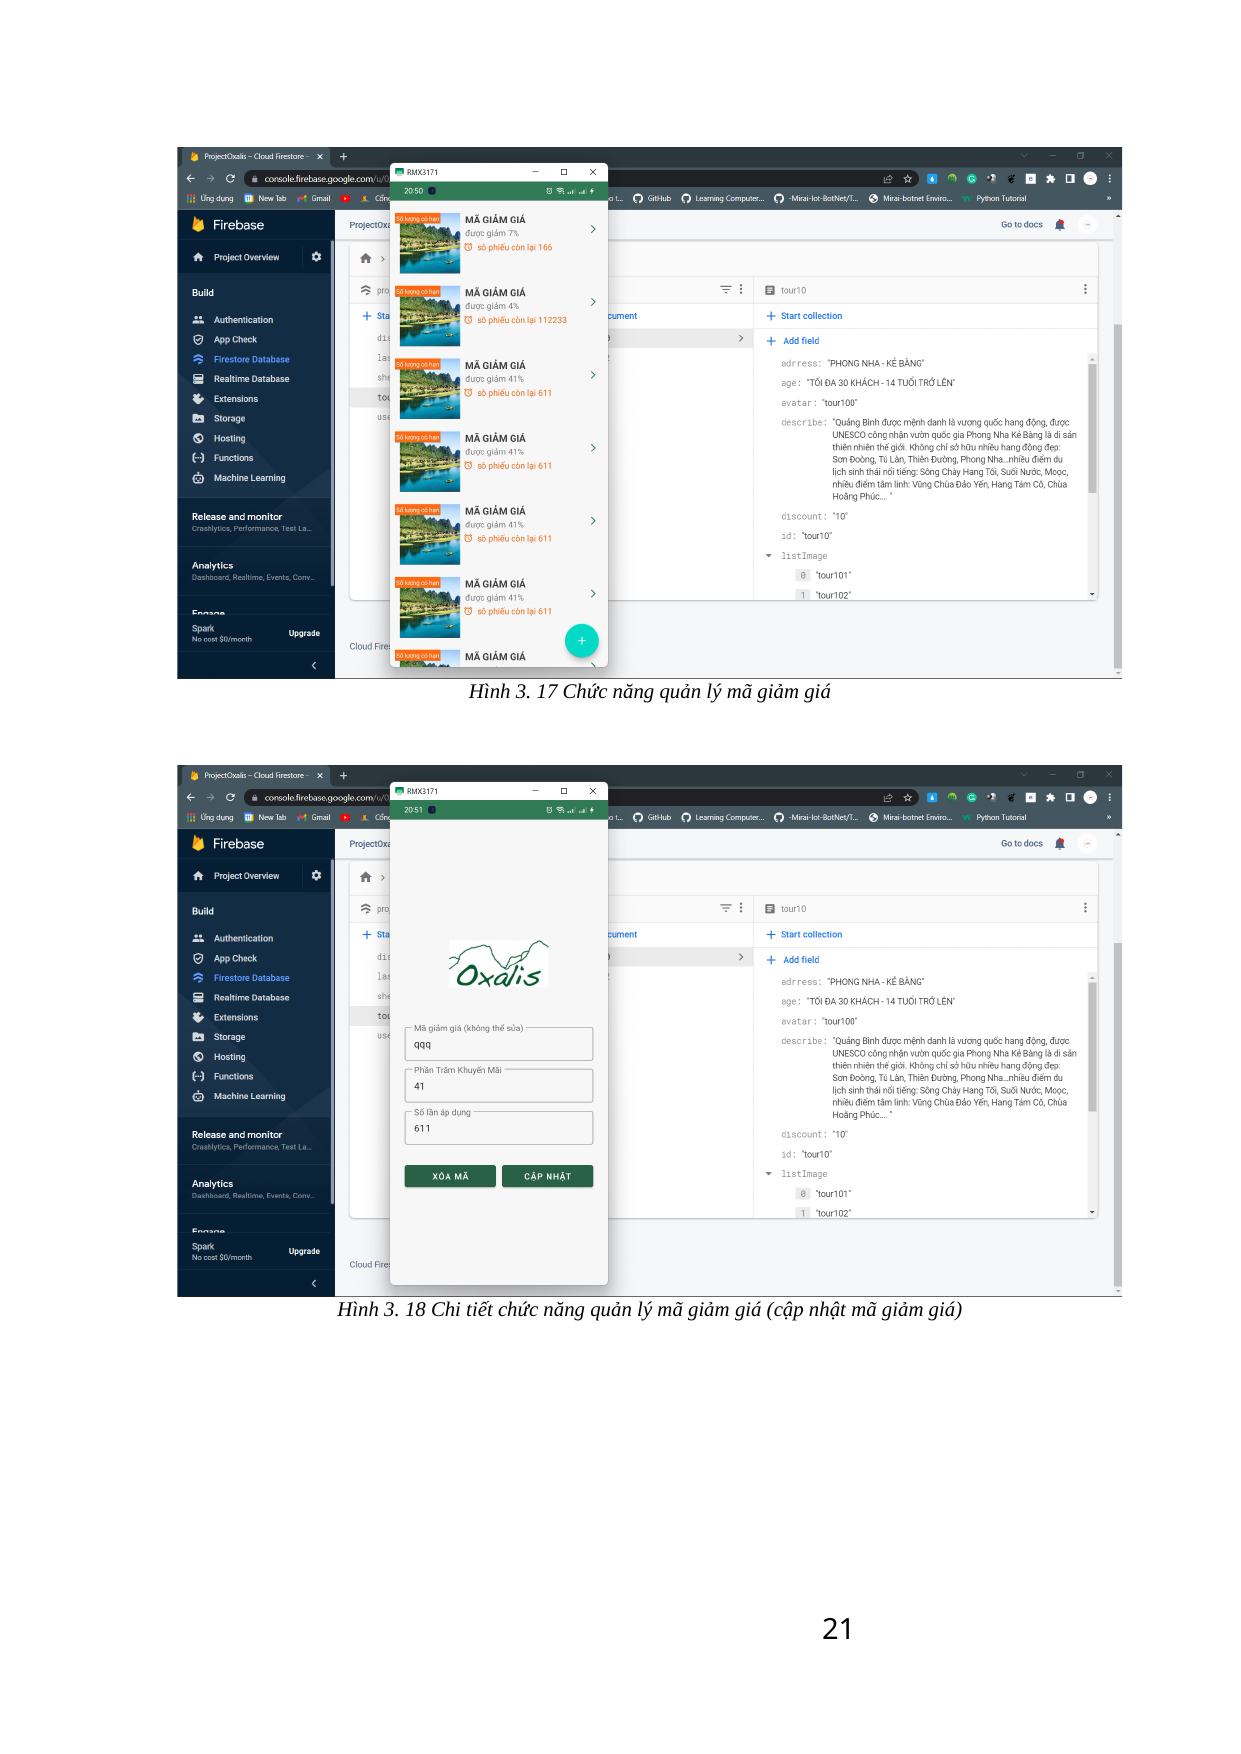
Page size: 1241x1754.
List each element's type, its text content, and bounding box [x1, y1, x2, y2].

text Hình 3. 17 Chức năng quản lý mã giảm giá [177, 679, 1122, 703]
text Hình 3. 18 Chi tiết chức năng quản lý mã giảm giá (cập nhật mã giảm giá) [177, 1297, 1122, 1321]
picture [177, 147, 1123, 679]
picture [177, 765, 1123, 1297]
